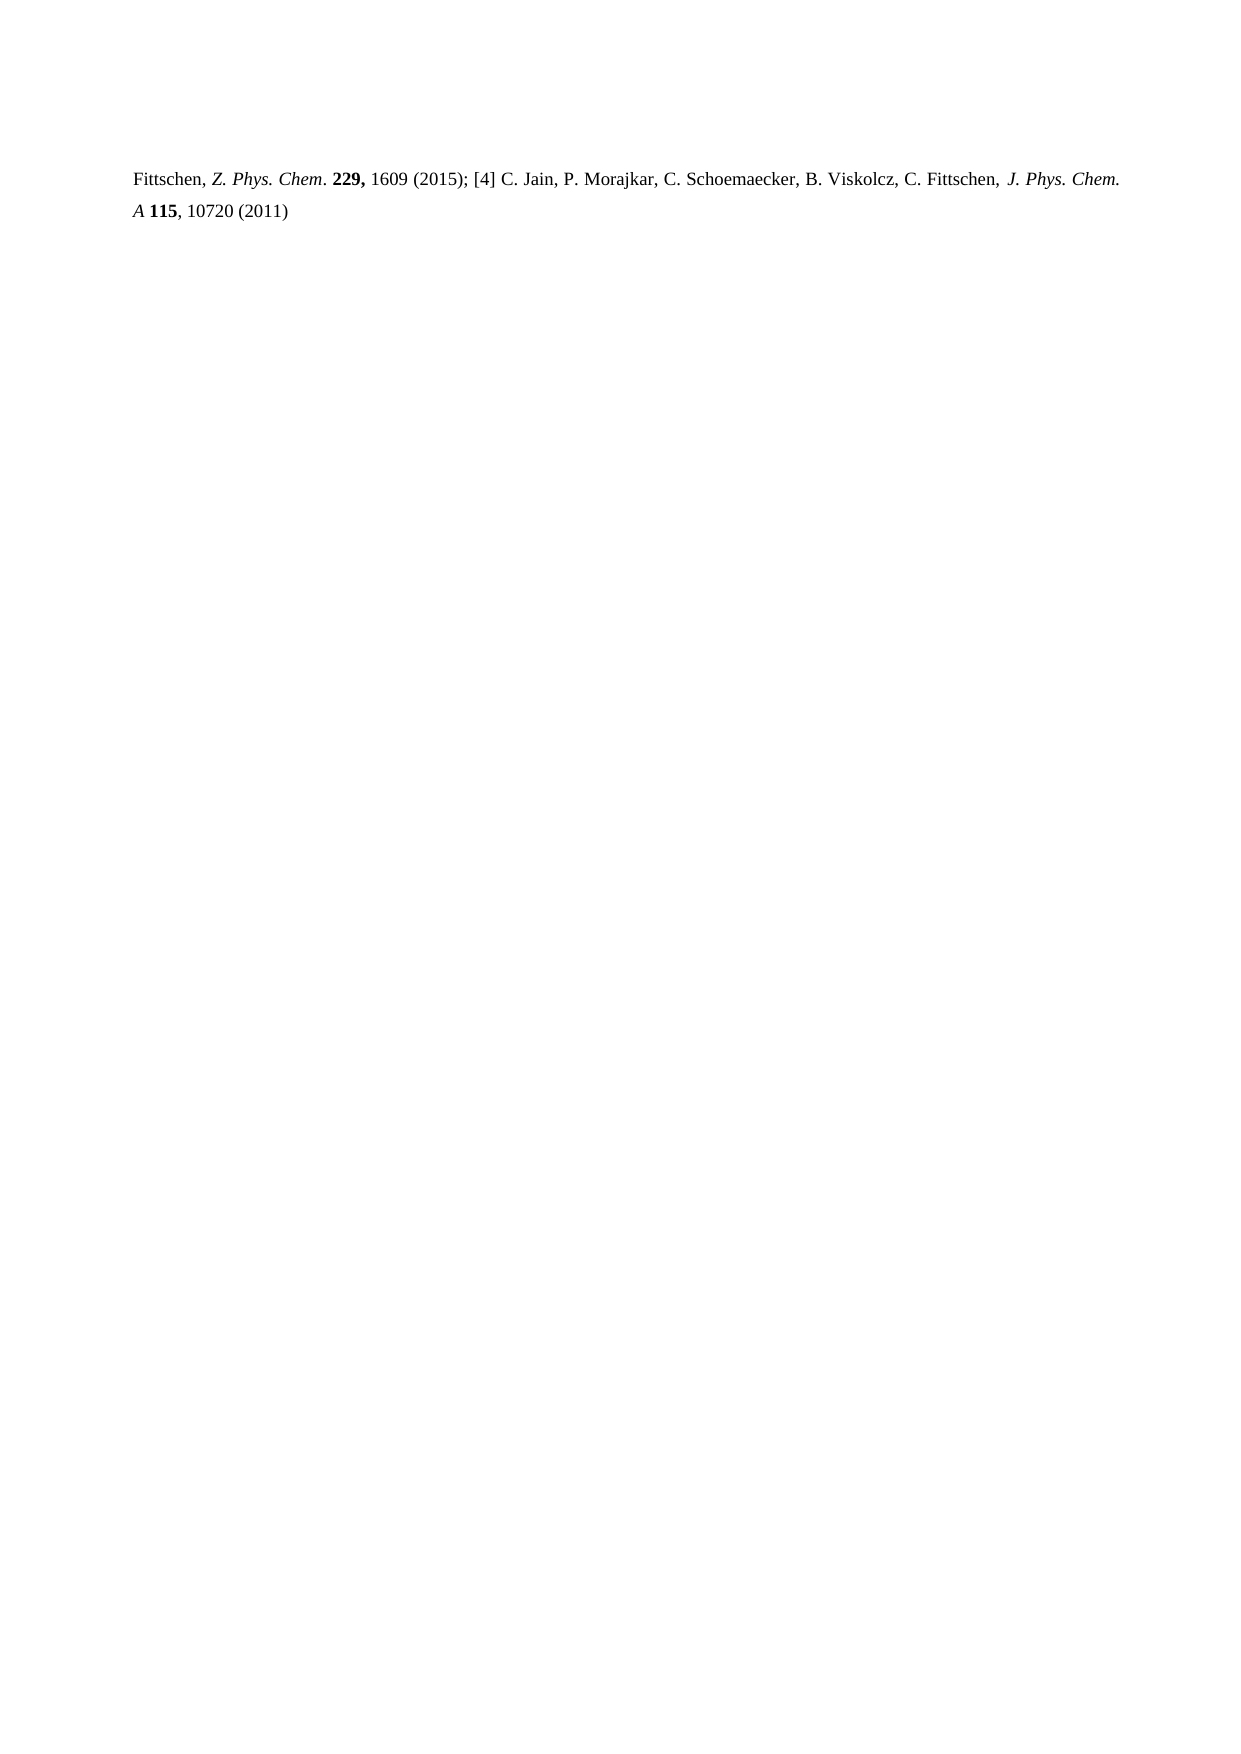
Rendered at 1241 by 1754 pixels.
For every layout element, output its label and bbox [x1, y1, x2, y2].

text [133, 162, 1122, 227]
